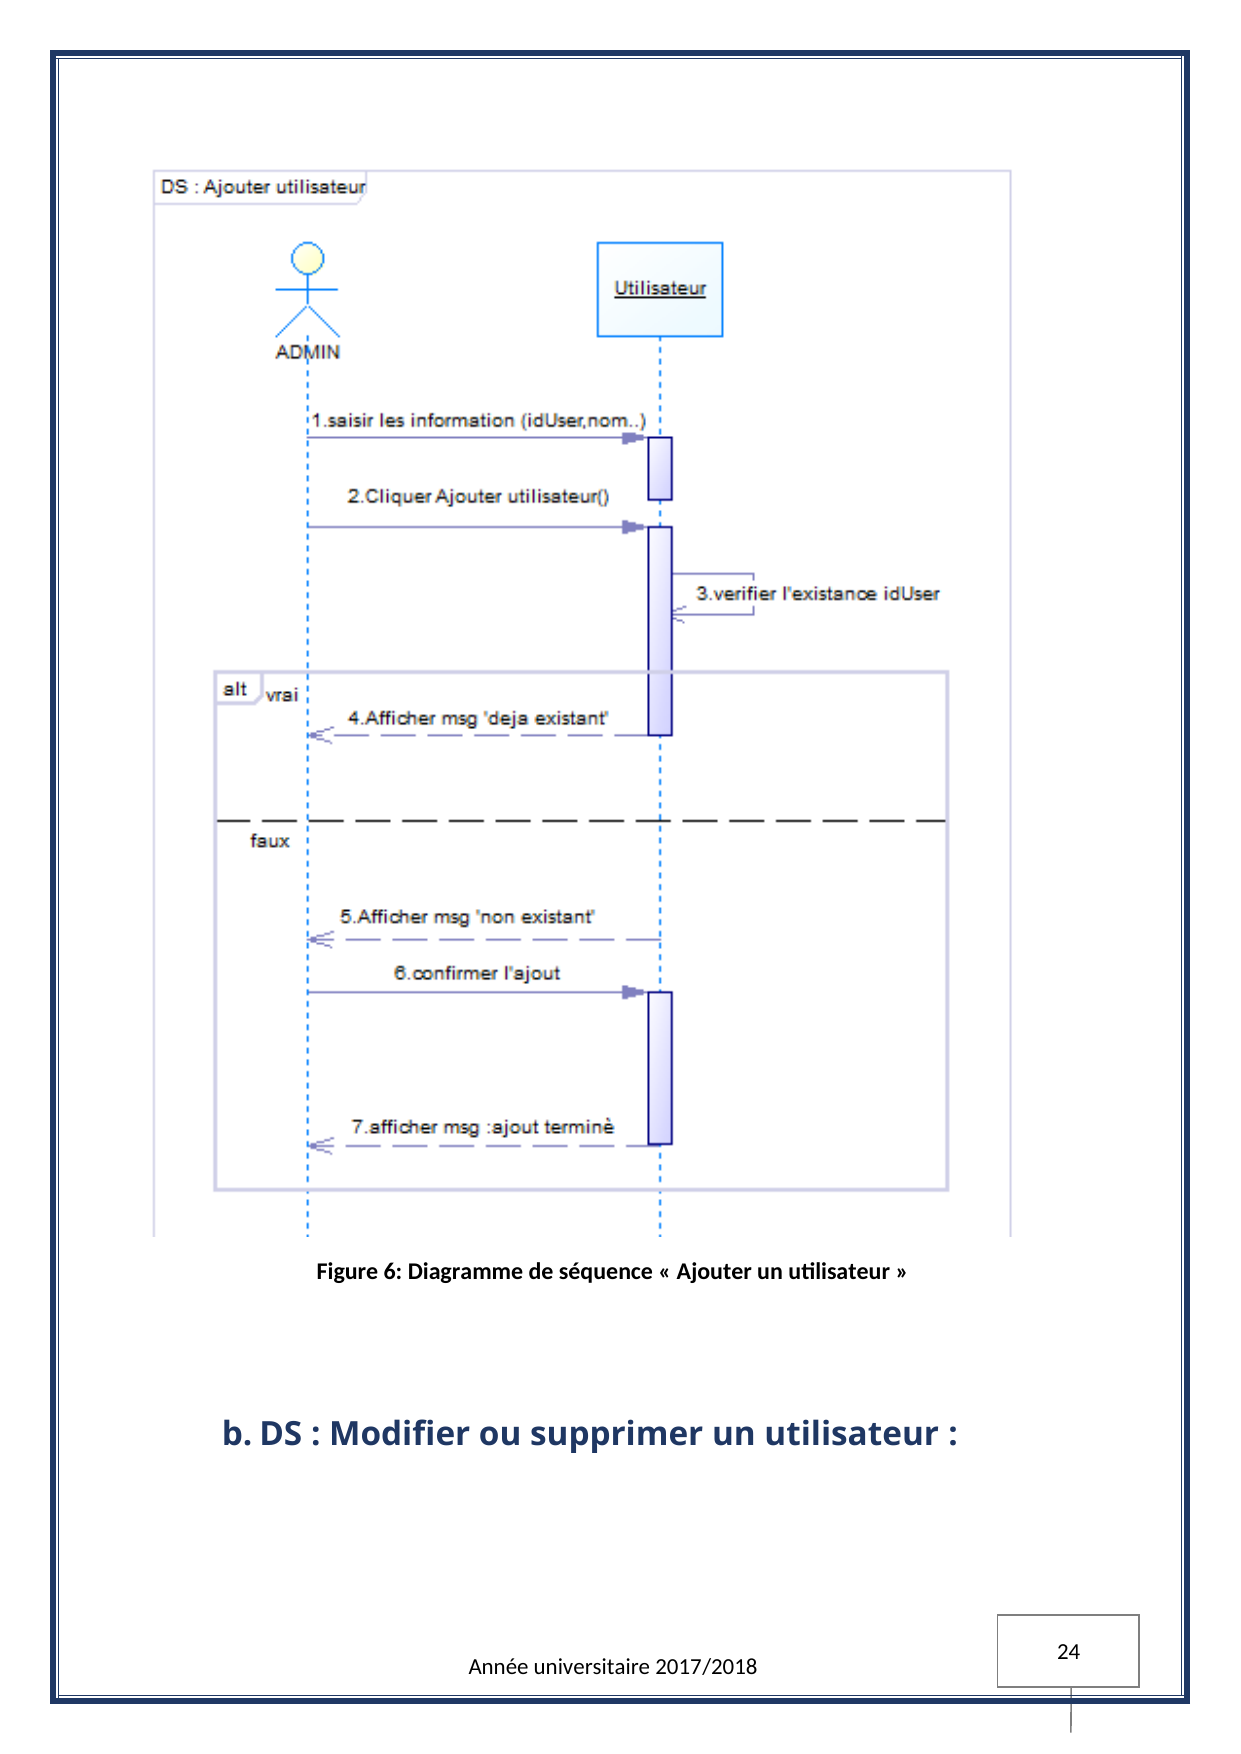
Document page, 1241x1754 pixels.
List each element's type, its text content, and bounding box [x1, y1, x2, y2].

picture [132, 147, 1049, 1237]
subtitle DS : Modifier ou supprimer un utilisateur : [222, 1409, 1093, 1455]
text Figure 6: Diagramme de séquence « Ajouter un utilisateur » [133, 1256, 1093, 1285]
